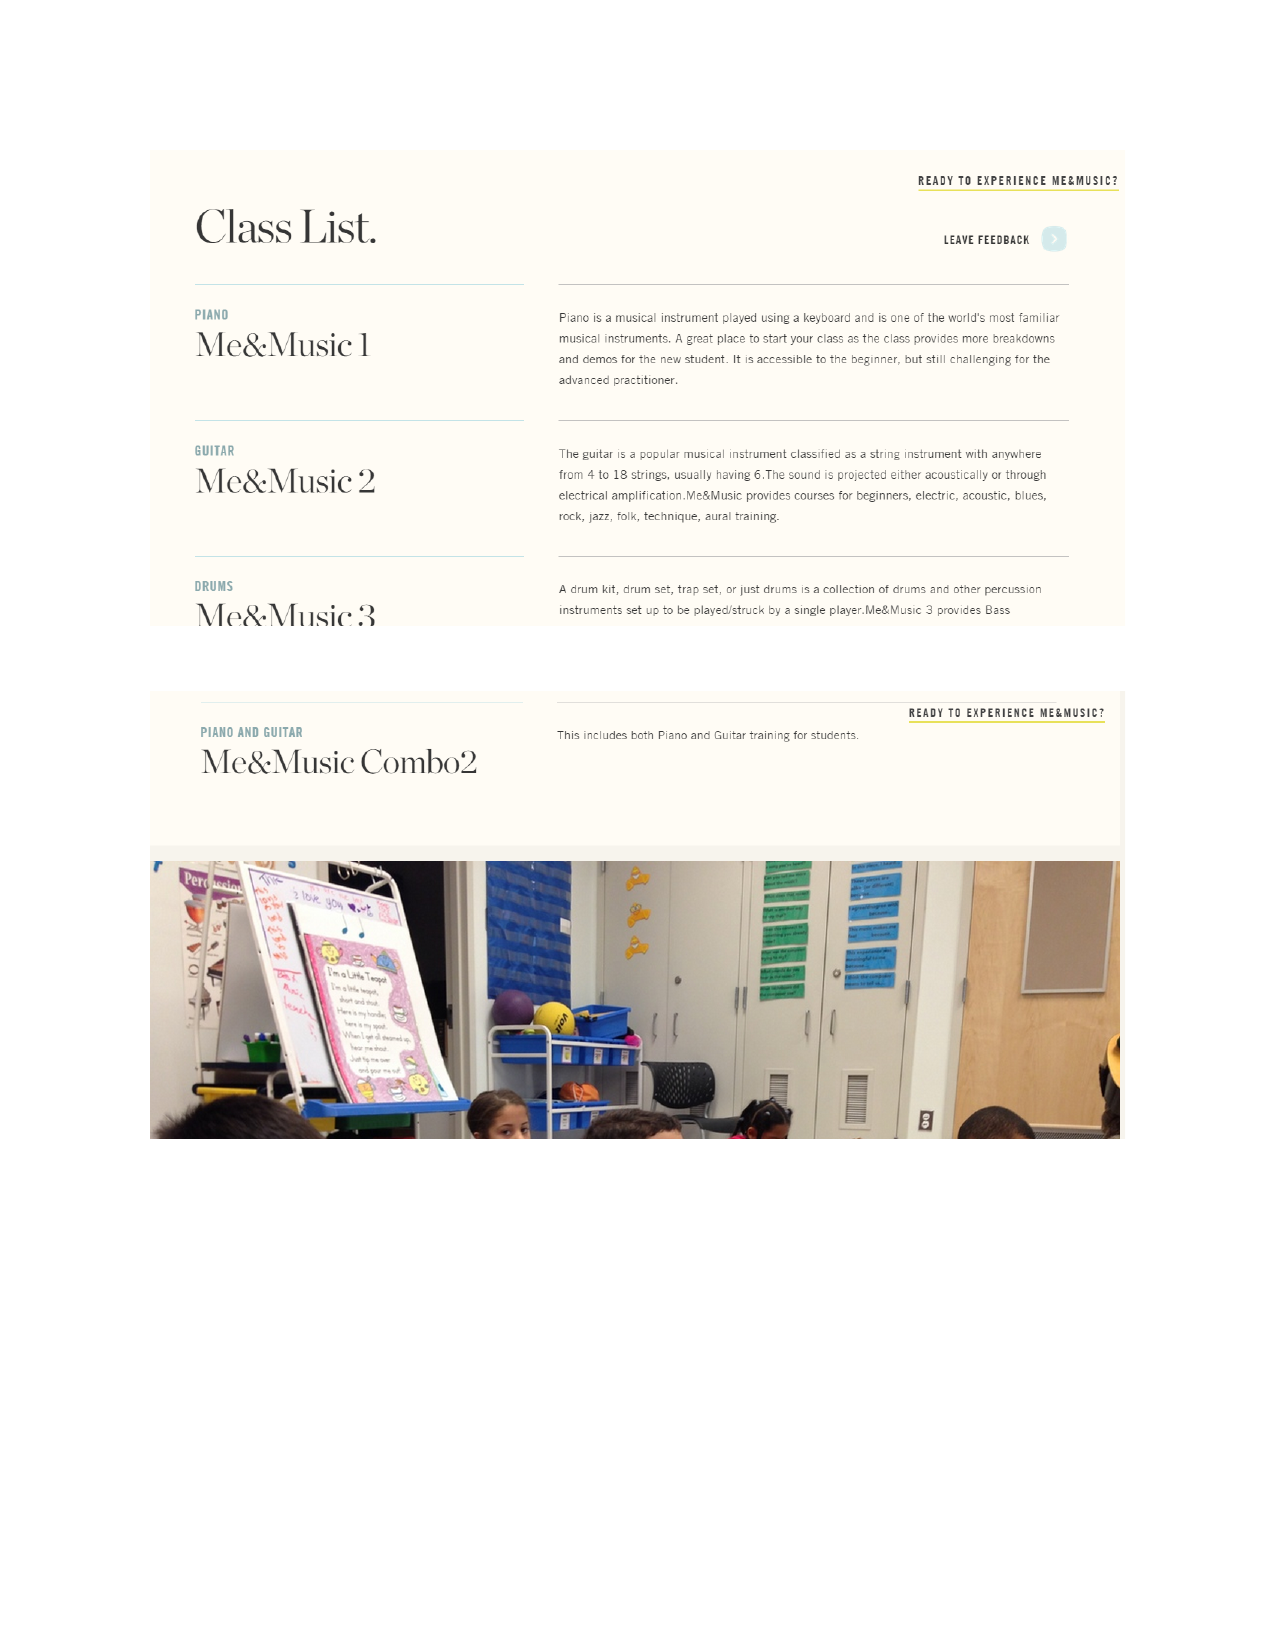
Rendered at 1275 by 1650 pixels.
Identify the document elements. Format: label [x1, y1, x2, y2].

picture [150, 691, 1125, 1139]
picture [150, 150, 1125, 626]
